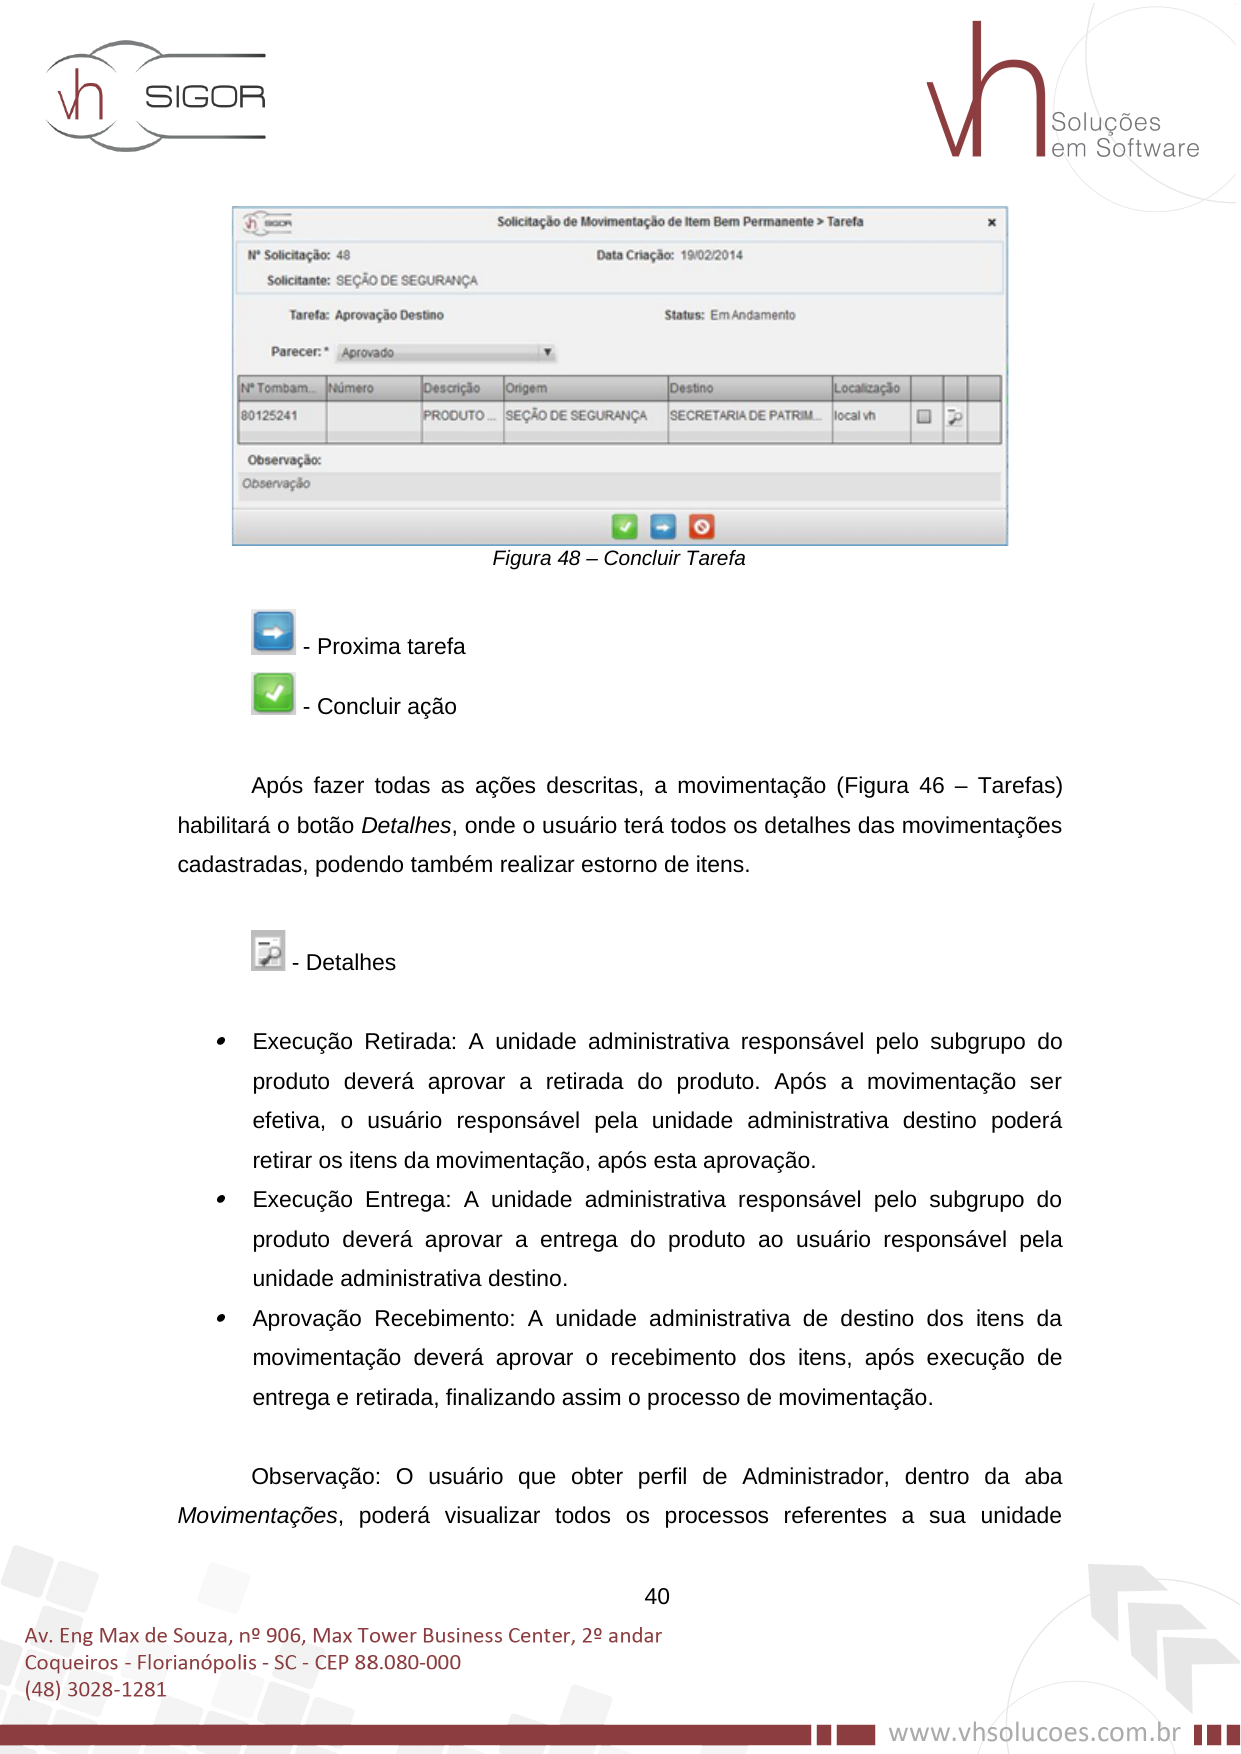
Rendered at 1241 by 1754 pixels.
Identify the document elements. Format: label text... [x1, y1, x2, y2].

picture [0, 1545, 1241, 1754]
picture [251, 930, 286, 971]
list Execução Entrega: A unidade administrativa responsável pelo subgrupo do produto deverá aprovar a entrega do produto ao usuário responsável pela unidade administrativa destino. [215, 1186, 1063, 1292]
list Aprovação Recebimento: A unidade administrativa de destino dos itens da movimentação deverá aprovar o recebimento dos itens, após execução de entrega e retirada, finalizando assim o processo de movimentação. [215, 1305, 1063, 1410]
text - Concluir ação [177, 673, 1063, 720]
text - Detalhes [177, 930, 1063, 976]
text Após fazer todas as ações descritas, a movimentação (Figura 46 – Tarefas) habilitará o botão Detalhes, onde o usuário terá todos os detalhes das movimentações cadastradas, podendo também realizar estorno de itens. [177, 772, 1063, 878]
picture [231, 3, 1236, 546]
picture [251, 609, 297, 655]
list Execução Retirada: A unidade administrativa responsável pelo subgrupo do produto deverá aprovar a retirada do produto. Após a movimentação ser efetiva, o usuário responsável pela unidade administrativa destino poderá retirar os itens da movimentação, após esta aprovação. [215, 1028, 1063, 1173]
picture [45, 40, 266, 152]
text Figura 48 – Concluir Tarefa [177, 546, 1063, 570]
picture [251, 672, 297, 715]
text - Proxima tarefa [177, 609, 1063, 659]
